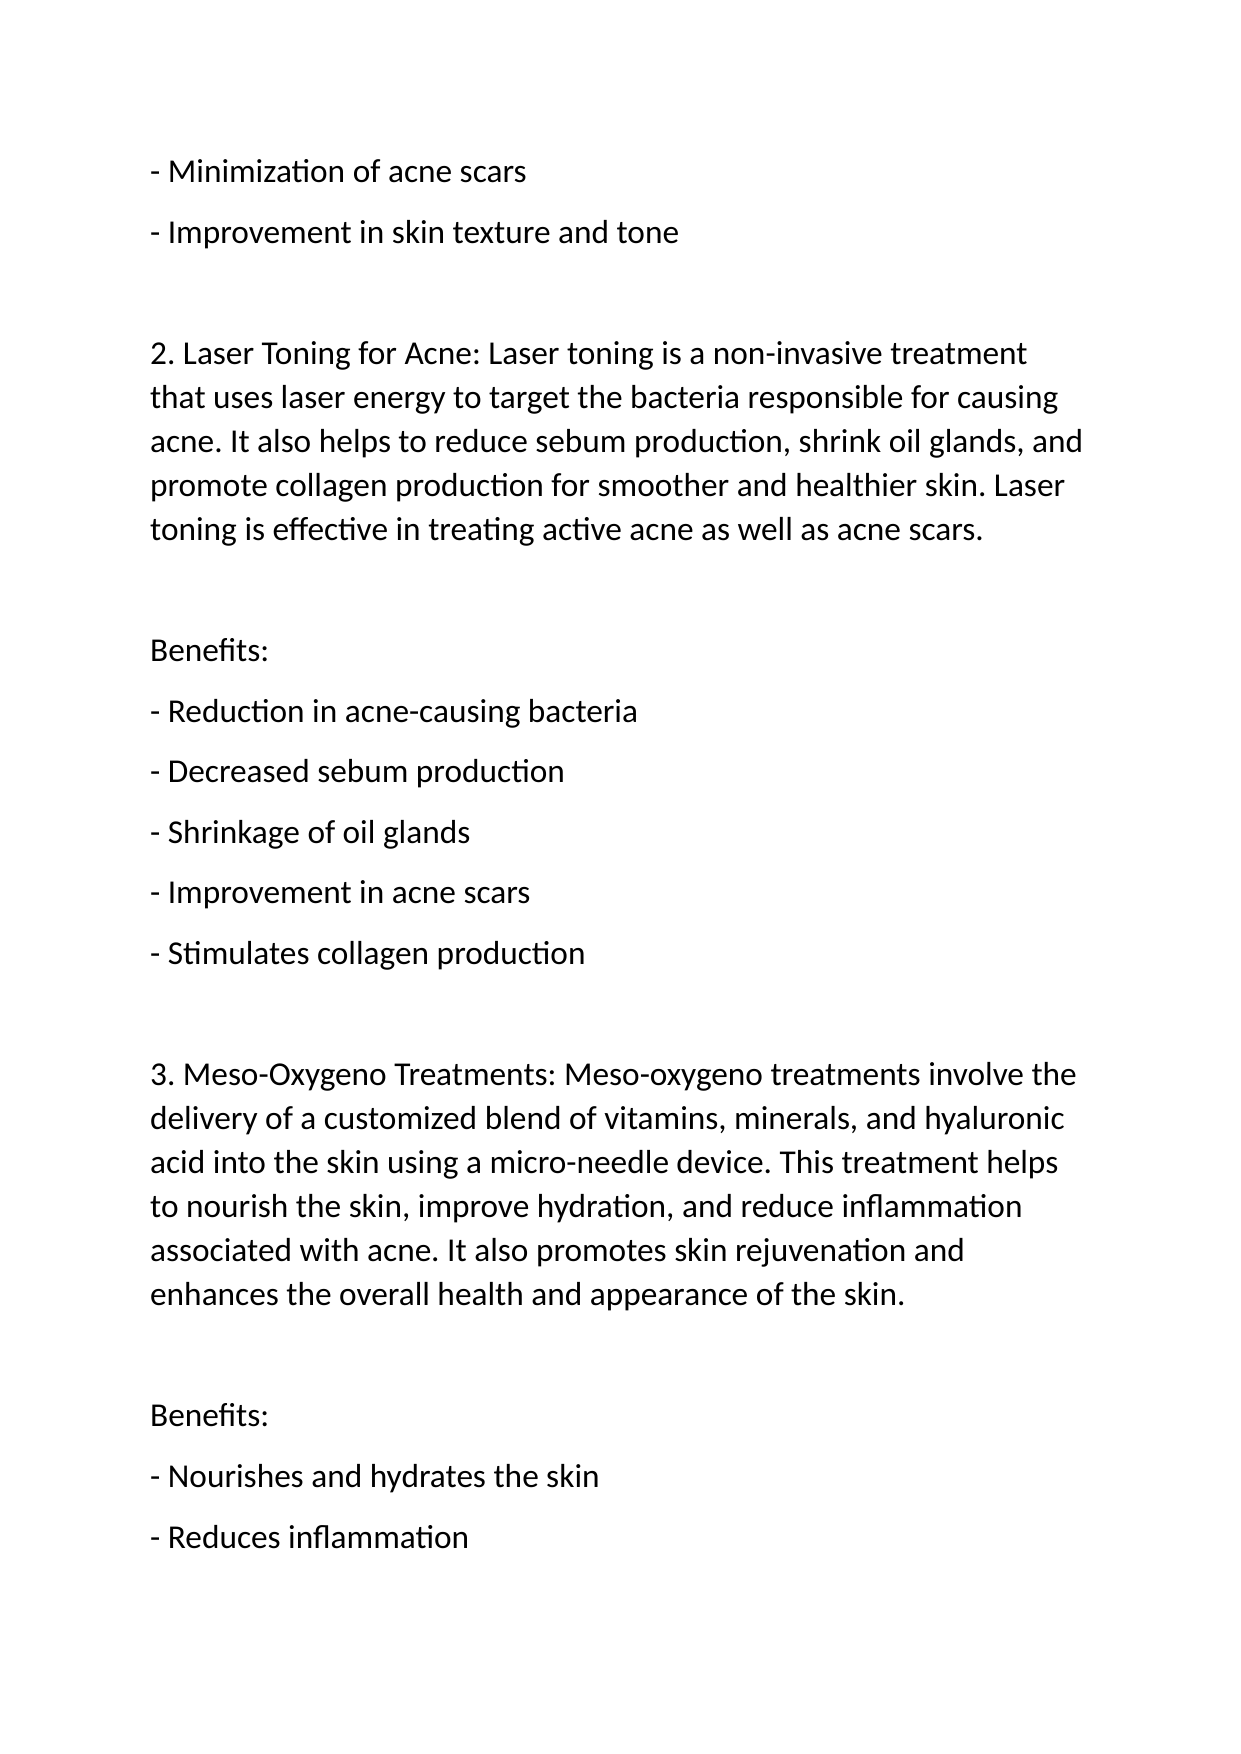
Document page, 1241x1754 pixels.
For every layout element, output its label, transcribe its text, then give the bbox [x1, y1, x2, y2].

text - Shrinkage of oil glands [150, 811, 1090, 852]
text - Improvement in skin texture and tone [150, 211, 1090, 251]
text - Minimization of acne scars [150, 150, 1090, 191]
text - Stimulates collagen production [150, 932, 1090, 973]
text 3. Meso-Oxygeno Treatments: Meso-oxygeno treatments involve the delivery of a customized blend of vitamins, minerals, and hyaluronic acid into the skin using a micro-needle device. This treatment helps to nourish the skin, improve hydration, and reduce inflammation associated with acne. It also promotes skin rejuvenation and enhances the overall health and appearance of the skin. [150, 1053, 1090, 1314]
text Benefits: [150, 1394, 1090, 1435]
text - Improvement in acne scars [150, 871, 1090, 912]
text - Decreased sebum production [150, 750, 1090, 791]
text - Reduction in acne-causing bacteria [150, 689, 1090, 730]
text - Reduces inflammation [150, 1516, 1090, 1556]
text 2. Laser Toning for Acne: Laser toning is a non-invasive treatment that uses laser energy to target the bacteria responsible for causing acne. It also helps to reduce sebum production, shrink oil glands, and promote collagen production for smoother and healthier skin. Laser toning is effective in treating active acne as well as acne scars. [150, 332, 1090, 548]
text Benefits: [150, 629, 1090, 670]
text - Nourishes and hydrates the skin [150, 1455, 1090, 1496]
